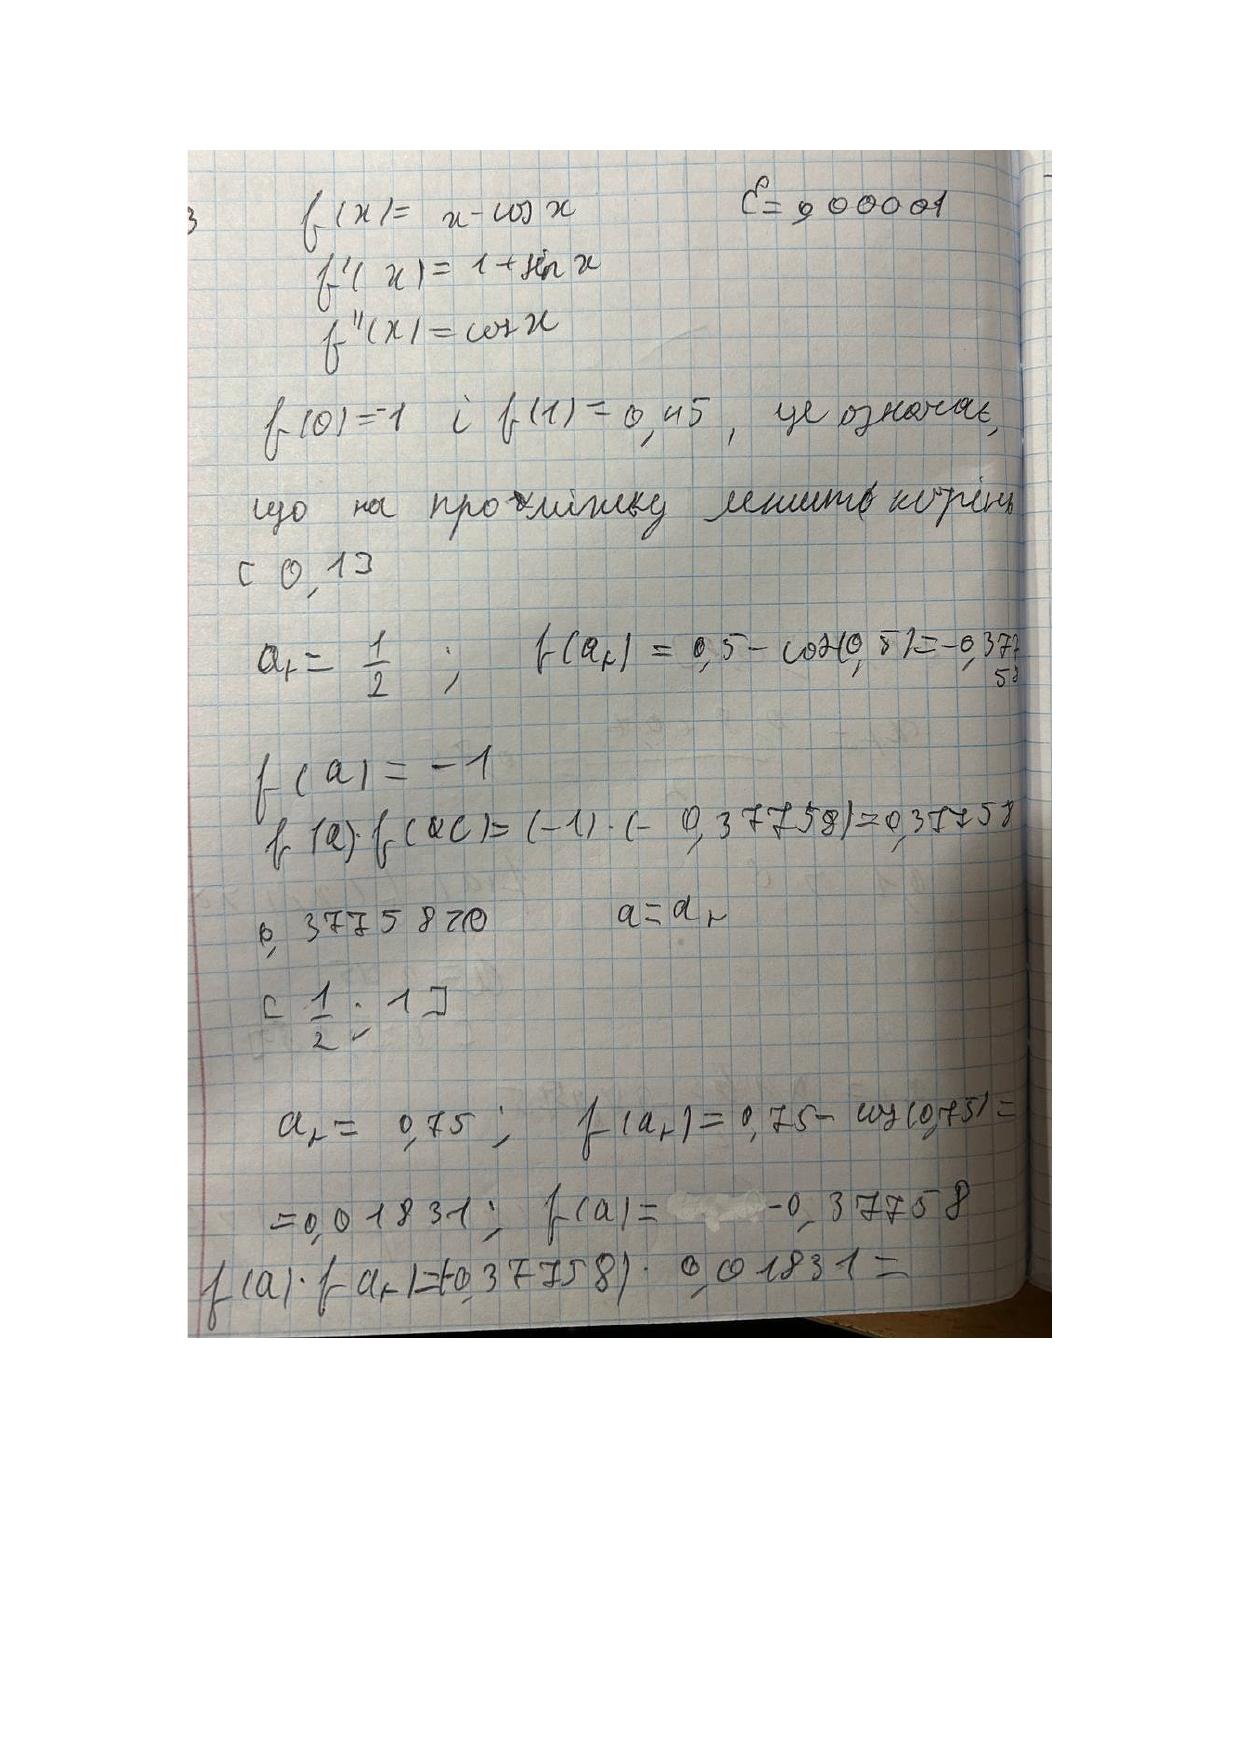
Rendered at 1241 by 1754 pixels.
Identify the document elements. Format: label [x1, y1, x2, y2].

picture [187, 150, 1052, 1338]
